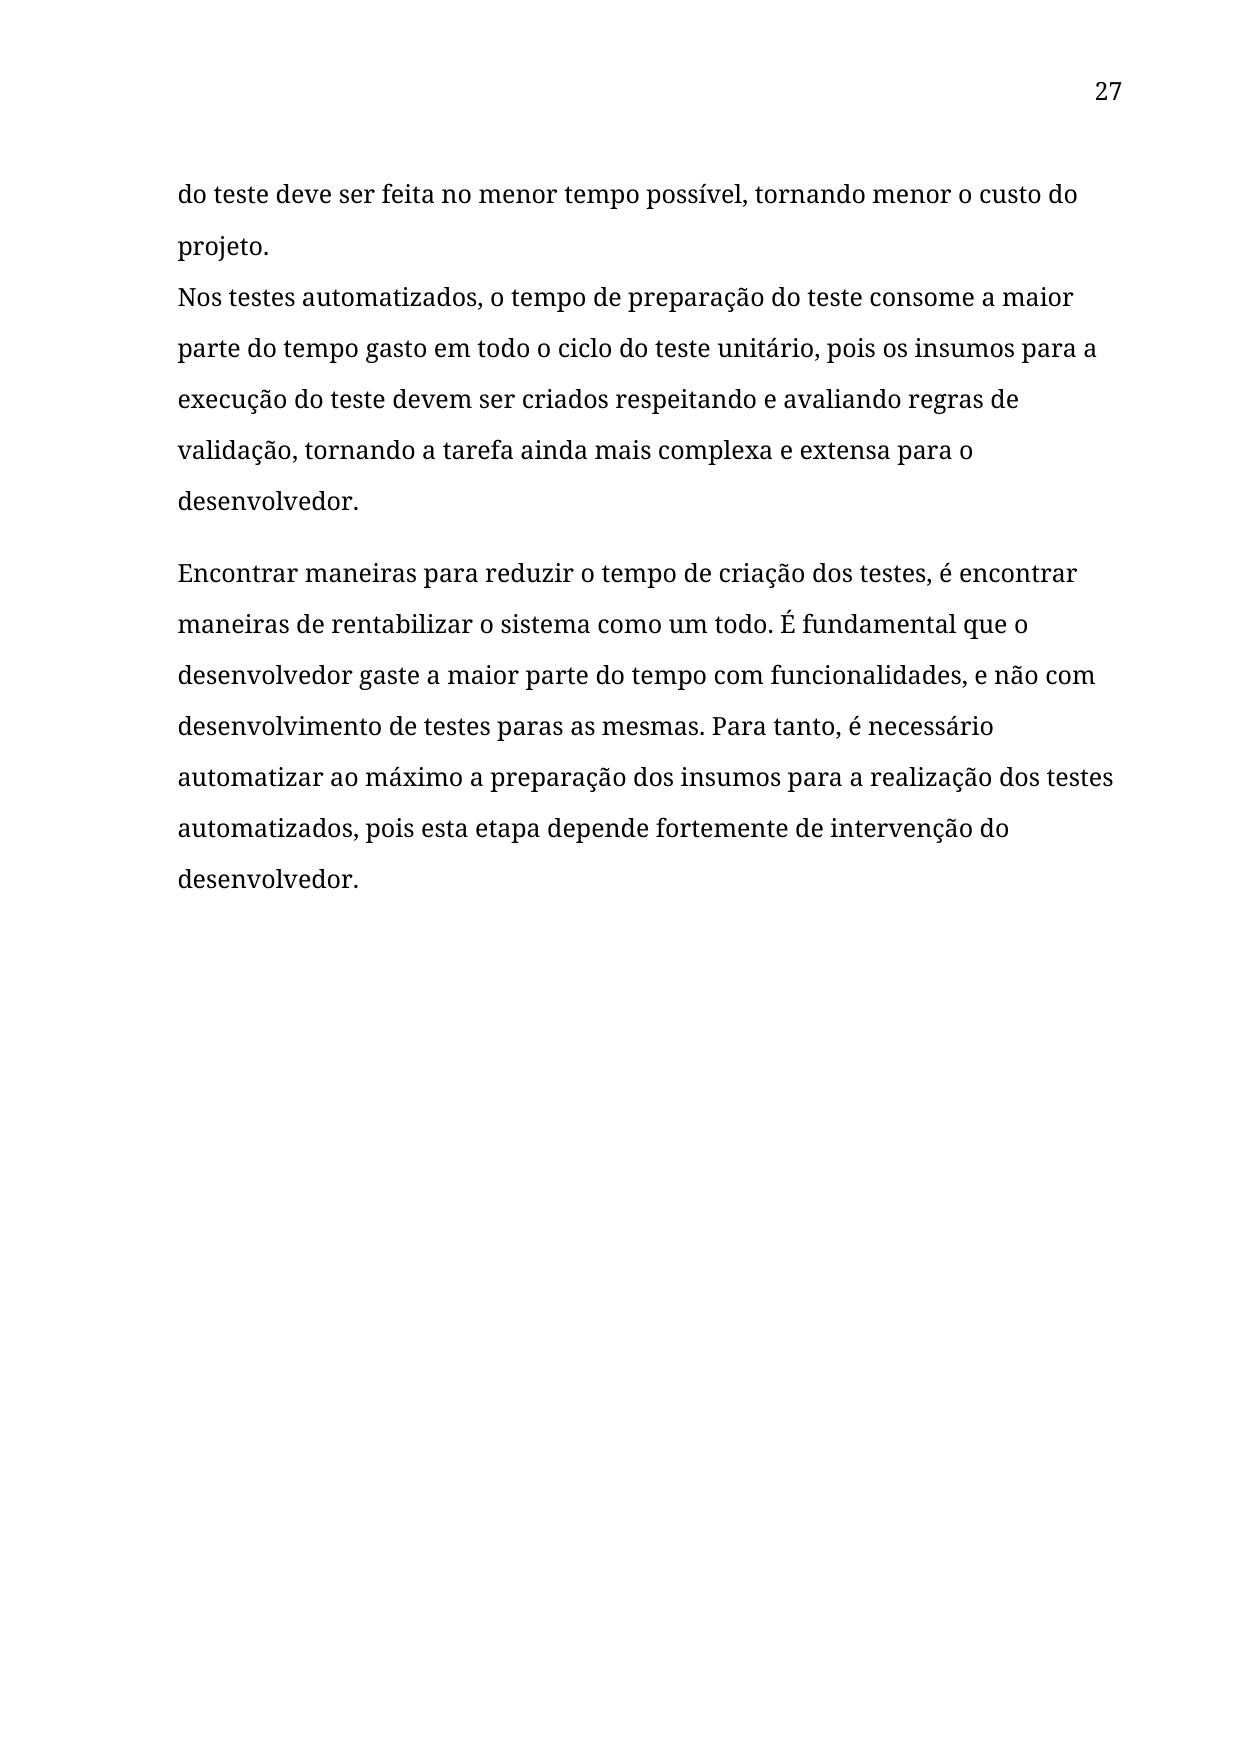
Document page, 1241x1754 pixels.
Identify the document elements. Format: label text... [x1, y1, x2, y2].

text Encontrar maneiras para reduzir o tempo de criação dos testes, é encontrar maneiras de rentabilizar o sistema como um todo. É fundamental que o desenvolvedor gaste a maior parte do tempo com funcionalidades, e não com desenvolvimento de testes paras as mesmas. Para tanto, é necessário automatizar ao máximo a preparação dos insumos para a realização dos testes automatizados, pois esta etapa depende fortemente de intervenção do desenvolvedor. [177, 555, 1122, 896]
list Nos testes automatizados, o tempo de preparação do teste consome a maior parte do tempo gasto em todo o ciclo do teste unitário, pois os insumos para a execução do teste devem ser criados respeitando e avaliando regras de validação, tornando a tarefa ainda mais complexa e extensa para o desenvolvedor. [177, 279, 1122, 517]
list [177, 177, 1122, 262]
